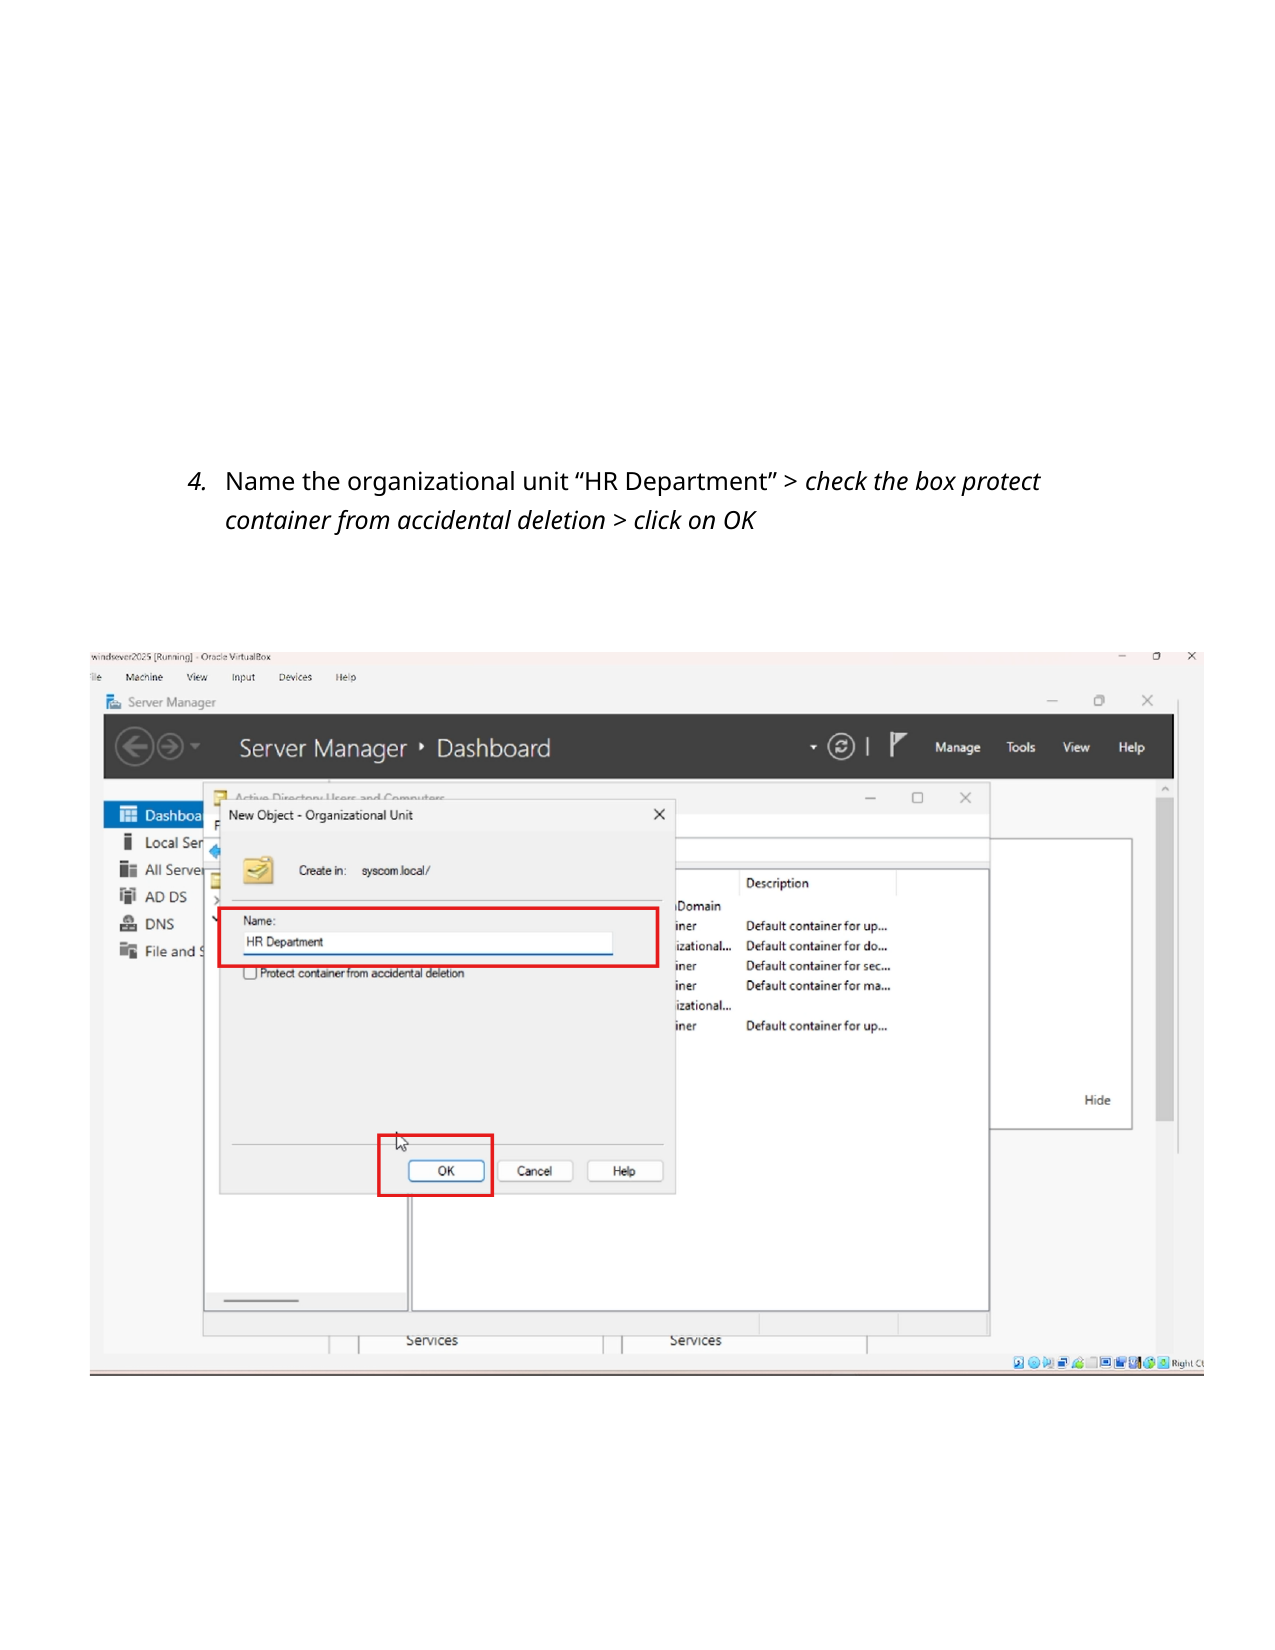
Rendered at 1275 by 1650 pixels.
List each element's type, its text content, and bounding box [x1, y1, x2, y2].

picture [88, 652, 1204, 1374]
list Name the organizational unit “HR Department” > check the box protect container from accidental deletion > click on OK [187, 463, 1125, 537]
